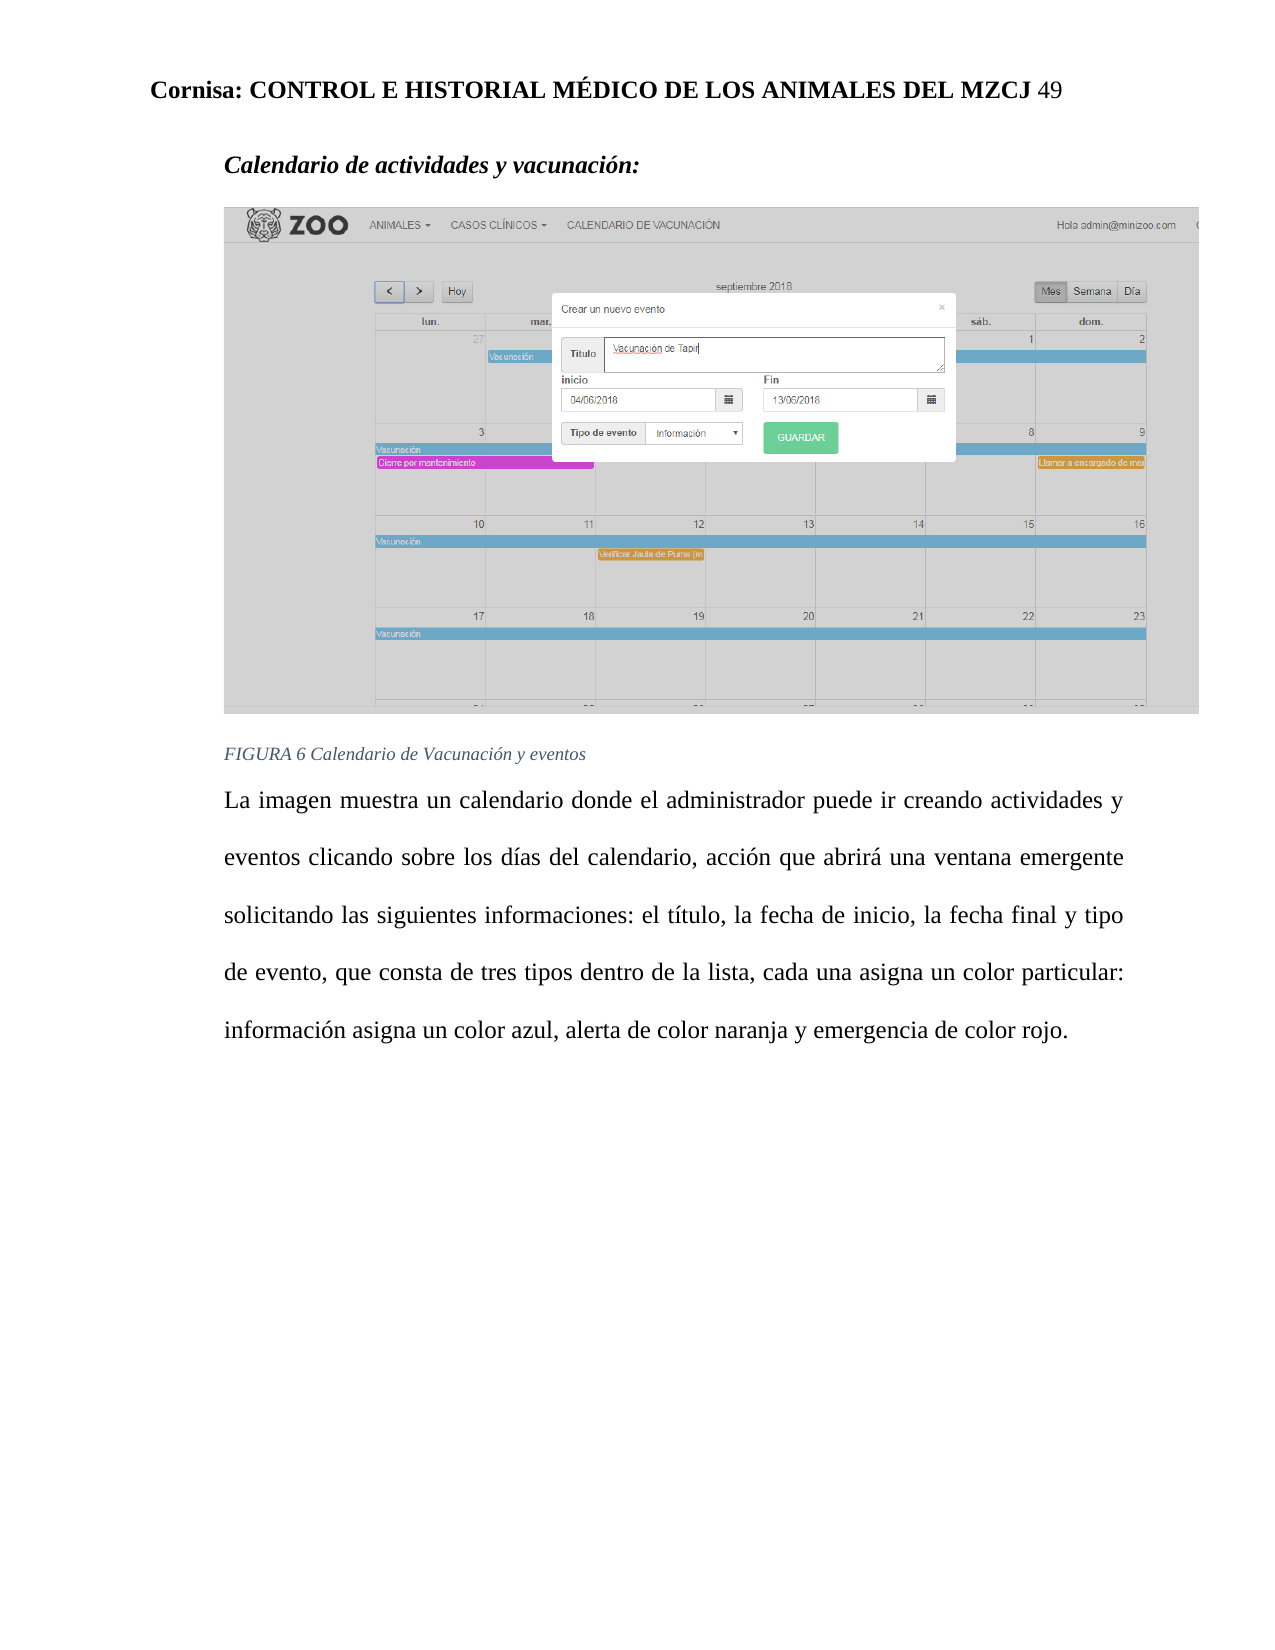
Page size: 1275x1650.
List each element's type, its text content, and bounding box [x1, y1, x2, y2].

picture [223, 207, 1199, 714]
text FIGURA 6 Calendario de Vacunación y eventos [150, 742, 1125, 764]
subtitle Calendario de actividades y vacunación: [150, 150, 1125, 179]
text La imagen muestra un calendario donde el administrador puede ir creando actividades y eventos clicando sobre los días del calendario, acción que abrirá una ventana emergente solicitando las siguientes informaciones: el título, la fecha de inicio, la fecha final y tipo de evento, que consta de tres tipos dentro de la lista, cada una asigna un color particular: información asigna un color azul, alerta de color naranja y emergencia de color rojo. [224, 785, 1125, 1043]
